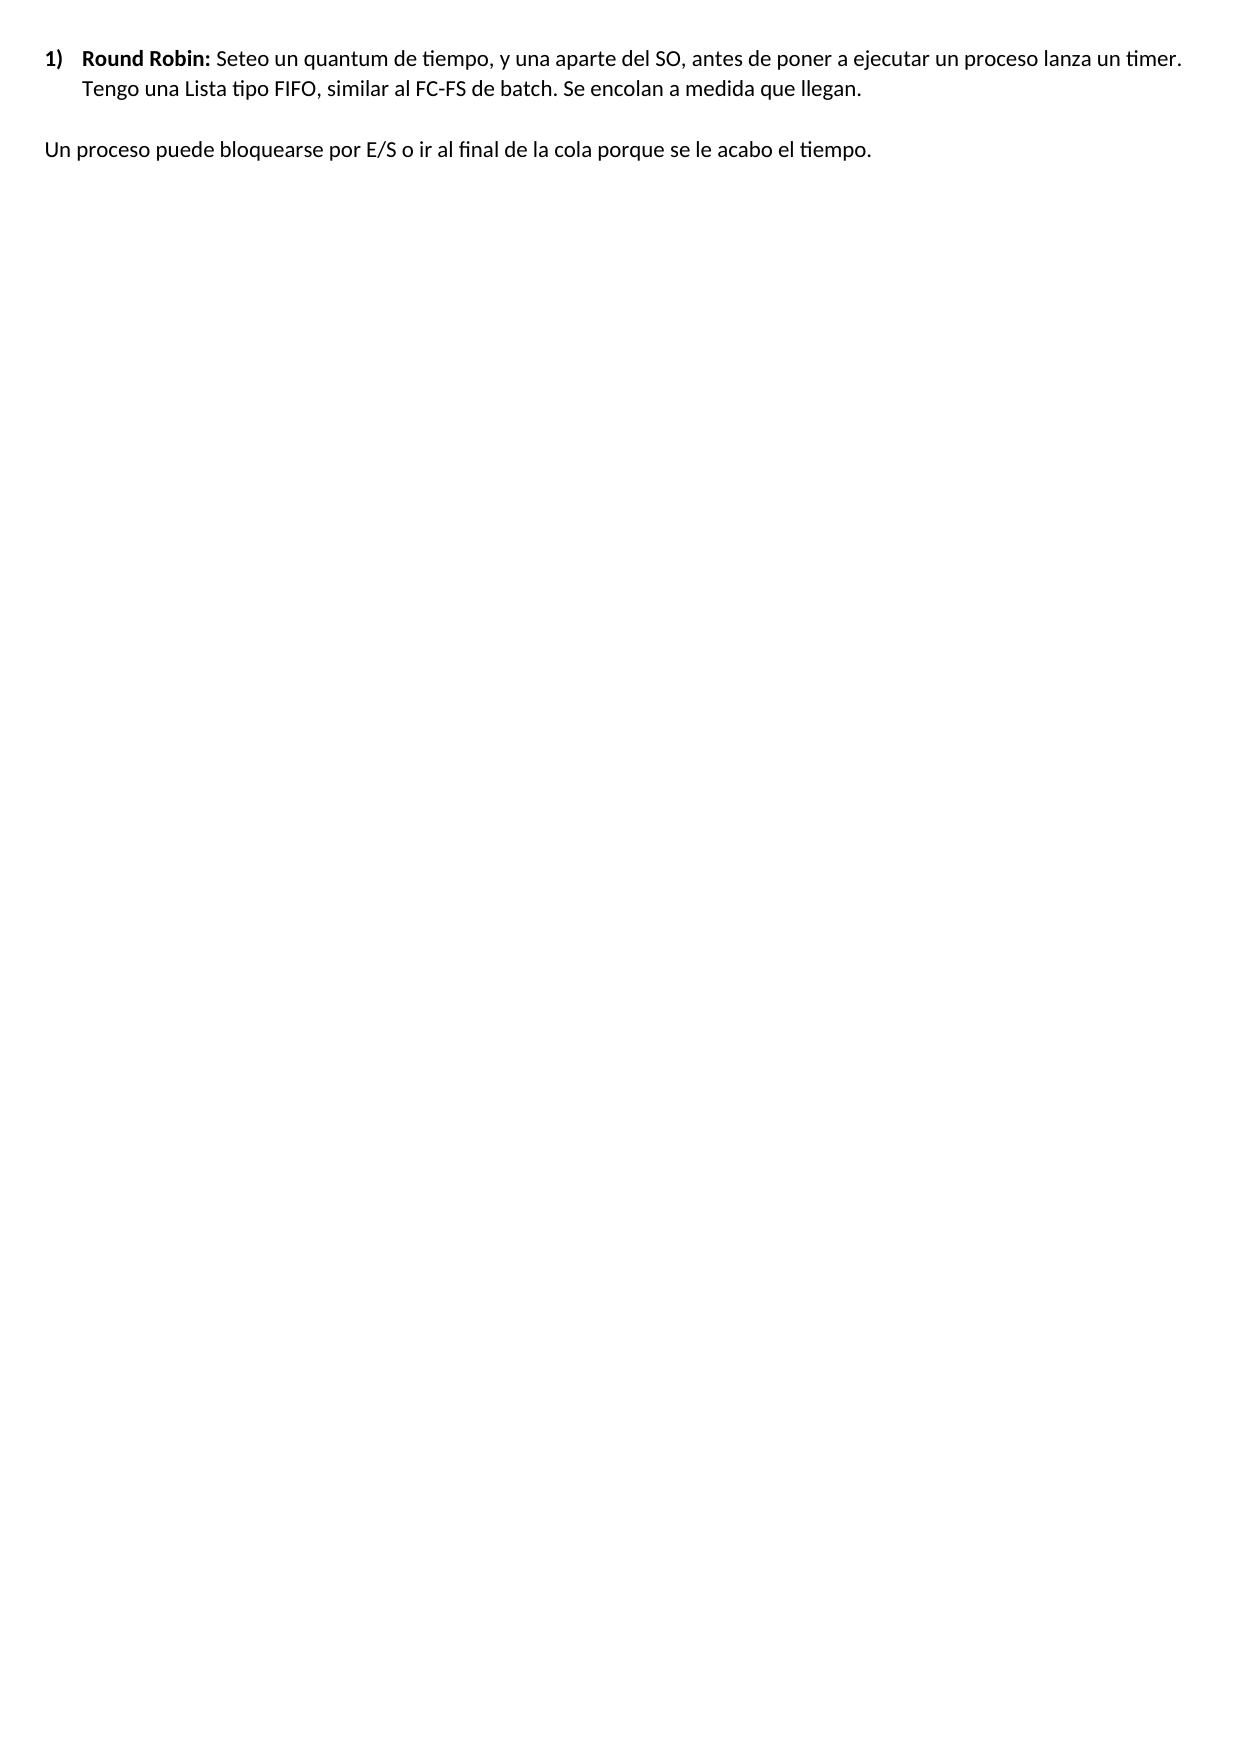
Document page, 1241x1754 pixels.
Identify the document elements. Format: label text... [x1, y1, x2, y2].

list Round Robin: Seteo un quantum de tiempo, y una aparte del SO, antes de poner a ejecutar un proceso lanza un timer. Tengo una Lista tipo FIFO, similar al FC-FS de batch. Se encolan a medida que llegan. [44, 44, 1211, 103]
text Un proceso puede bloquearse por E/S o ir al final de la cola porque se le acabo el tiempo. [44, 135, 1211, 163]
